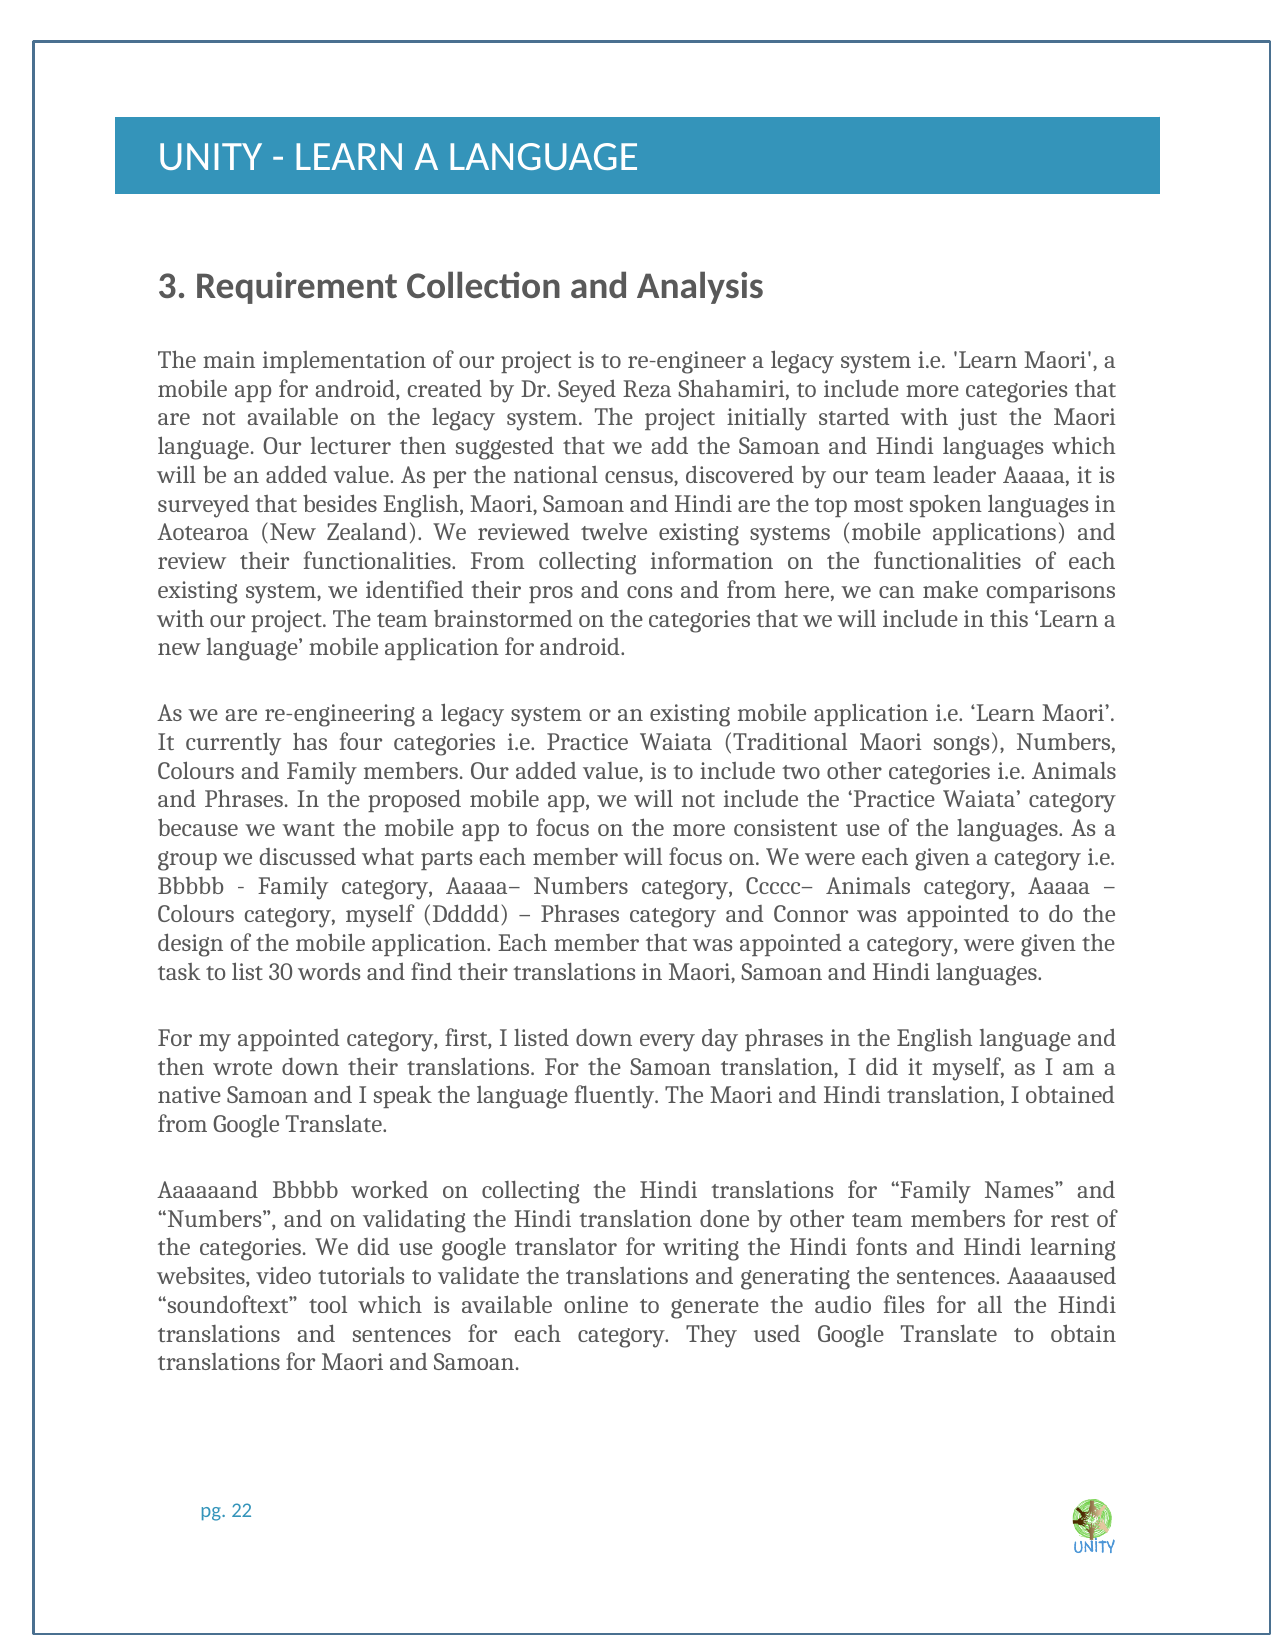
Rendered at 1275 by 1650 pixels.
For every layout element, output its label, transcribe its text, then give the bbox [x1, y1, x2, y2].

text As we are re-engineering a legacy system or an existing mobile application i.e. ‘Learn Maori’. It currently has four categories i.e. Practice Waiata (Traditional Maori songs), Numbers, Colours and Family members. Our added value, is to include two other categories i.e. Animals and Phrases. In the proposed mobile app, we will not include the ‘Practice Waiata’ category because we want the mobile app to focus on the more consistent use of the languages. As a group we discussed what parts each member will focus on. We were each given a category i.e. Bbbbb - Family category, Aaaaa– Numbers category, Ccccc– Animals category, Aaaaa – Colours category, myself (Ddddd) – Phrases category and Connor was appointed to do the design of the mobile application. Each member that was appointed a category, were given the task to list 30 words and find their translations in Maori, Samoan and Hindi languages. [157, 699, 1117, 987]
text For my appointed category, first, I listed down every day phrases in the English language and then wrote down their translations. For the Samoan translation, I did it myself, as I am a native Samoan and I speak the language fluently. The Maori and Hindi translation, I obtained from Google Translate. [157, 1024, 1117, 1139]
text Aaaaaand Bbbbb worked on collecting the Hindi translations for “Family Names” and “Numbers”, and on validating the Hindi translation done by other team members for rest of the categories. We did use google translator for writing the Hindi fonts and Hindi learning websites, video tutorials to validate the translations and generating the sentences. Aaaaaused “soundoftext” tool which is available online to generate the audio files for all the Hindi translations and sentences for each category. They used Google Translate to obtain translations for Maori and Samoan. [157, 1176, 1117, 1377]
subtitle 3. Requirement Collection and Analysis [157, 262, 1117, 308]
picture [1067, 1492, 1116, 1558]
text The main implementation of our project is to re-engineer a legacy system i.e. 'Learn Maori', a mobile app for android, created by Dr. Seyed Reza Shahamiri, to include more categories that are not available on the legacy system. The project initially started with just the Maori language. Our lecturer then suggested that we add the Samoan and Hindi languages which will be an added value. As per the national census, discovered by our team leader Aaaaa, it is surveyed that besides English, Maori, Samoan and Hindi are the top most spoken languages in Aotearoa (New Zealand). We reviewed twelve existing systems (mobile applications) and review their functionalities. From collecting information on the functionalities of each existing system, we identified their pros and cons and from here, we can make comparisons with our project. The team brainstormed on the categories that we will include in this ‘Learn a new language’ mobile application for android. [157, 346, 1117, 662]
